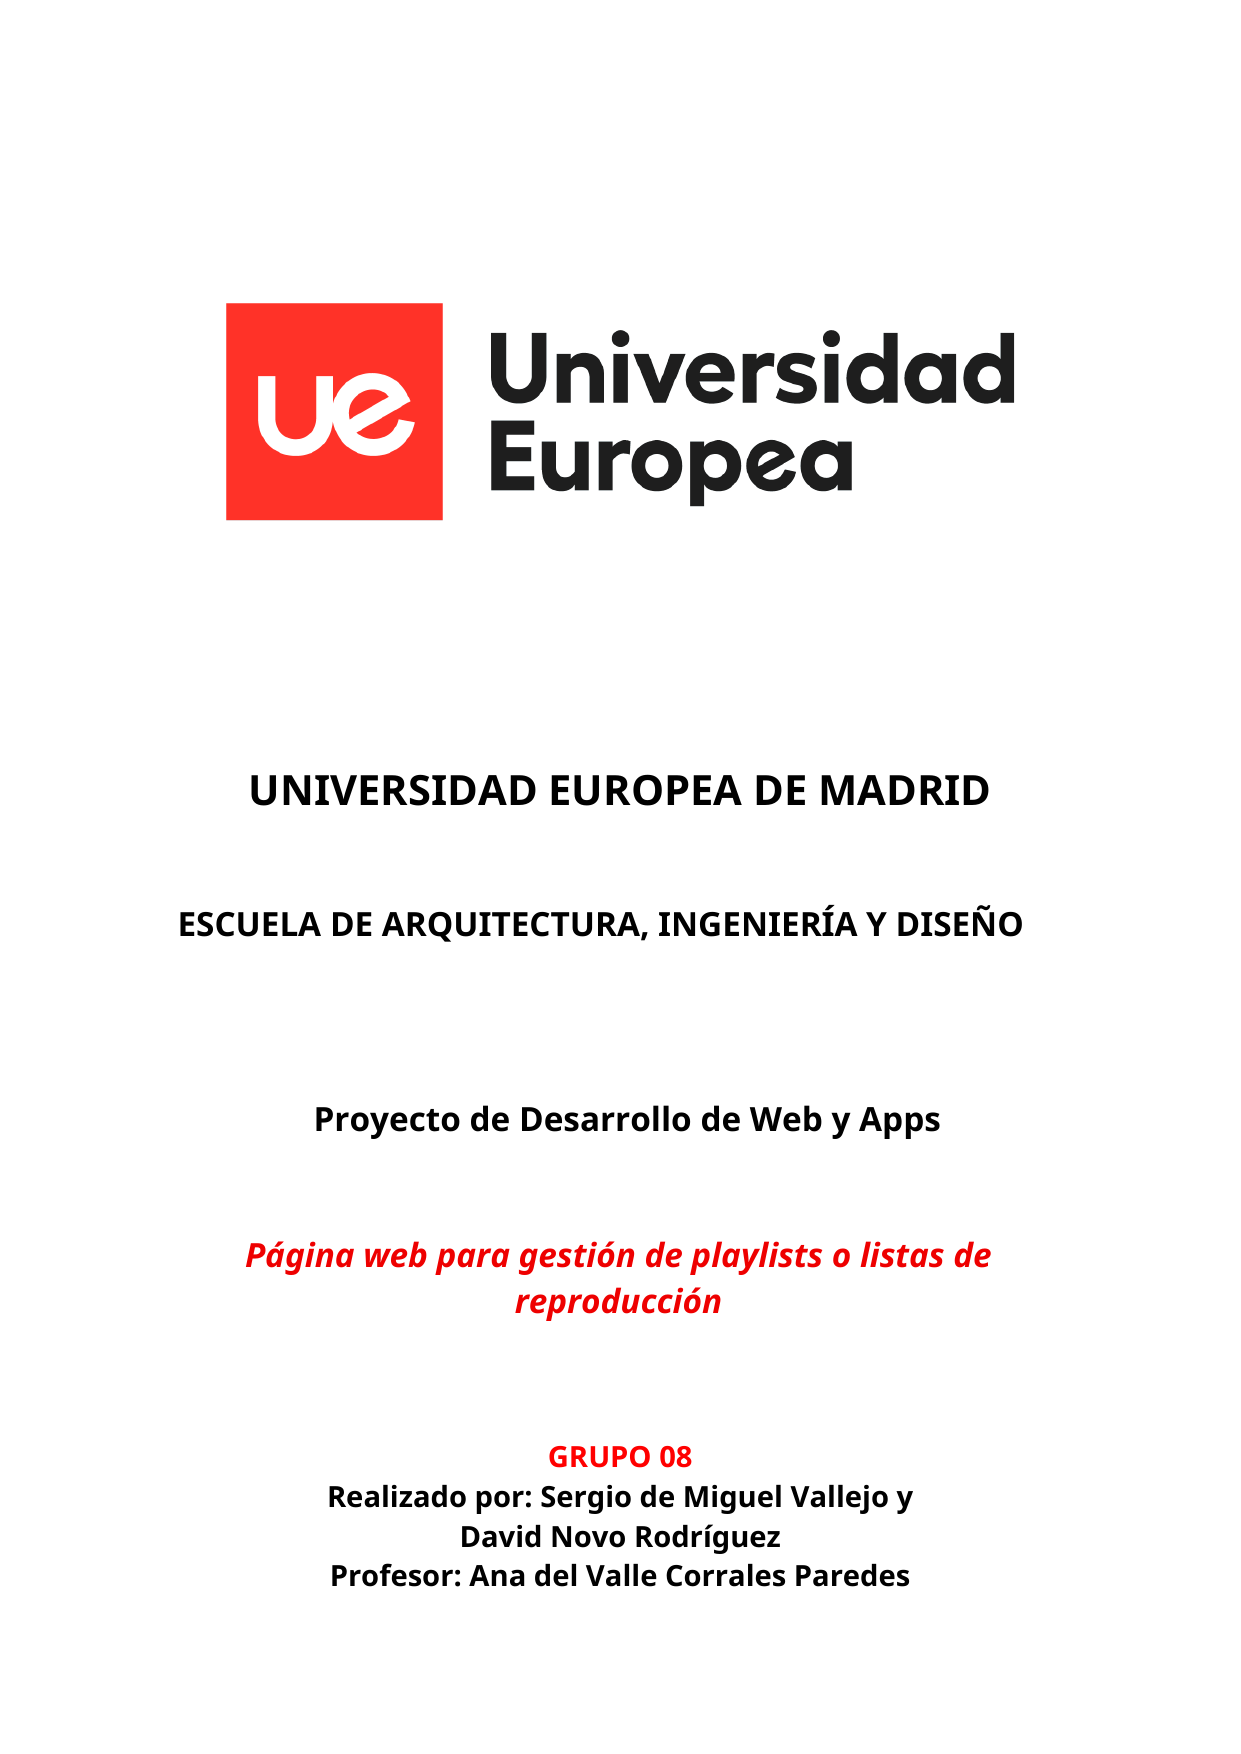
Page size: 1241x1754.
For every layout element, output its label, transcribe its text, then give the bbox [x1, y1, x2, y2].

text Proyecto de Desarrollo de Web y Apps [177, 1096, 1077, 1141]
text GRUPO 08 [177, 1437, 1063, 1476]
text David Novo Rodríguez [177, 1516, 1063, 1556]
picture [226, 303, 1015, 521]
text Página web para gestión de playlists o listas de reproducción [177, 1232, 1063, 1323]
text UNIVERSIDAD EUROPEA DE MADRID [177, 761, 1063, 817]
text ESCUELA DE ARQUITECTURA, INGENIERÍA Y DISEÑO [177, 830, 1077, 946]
text Profesor: Ana del Valle Corrales Paredes [177, 1556, 1063, 1595]
text Realizado por: Sergio de Miguel Vallejo y [177, 1476, 1063, 1516]
